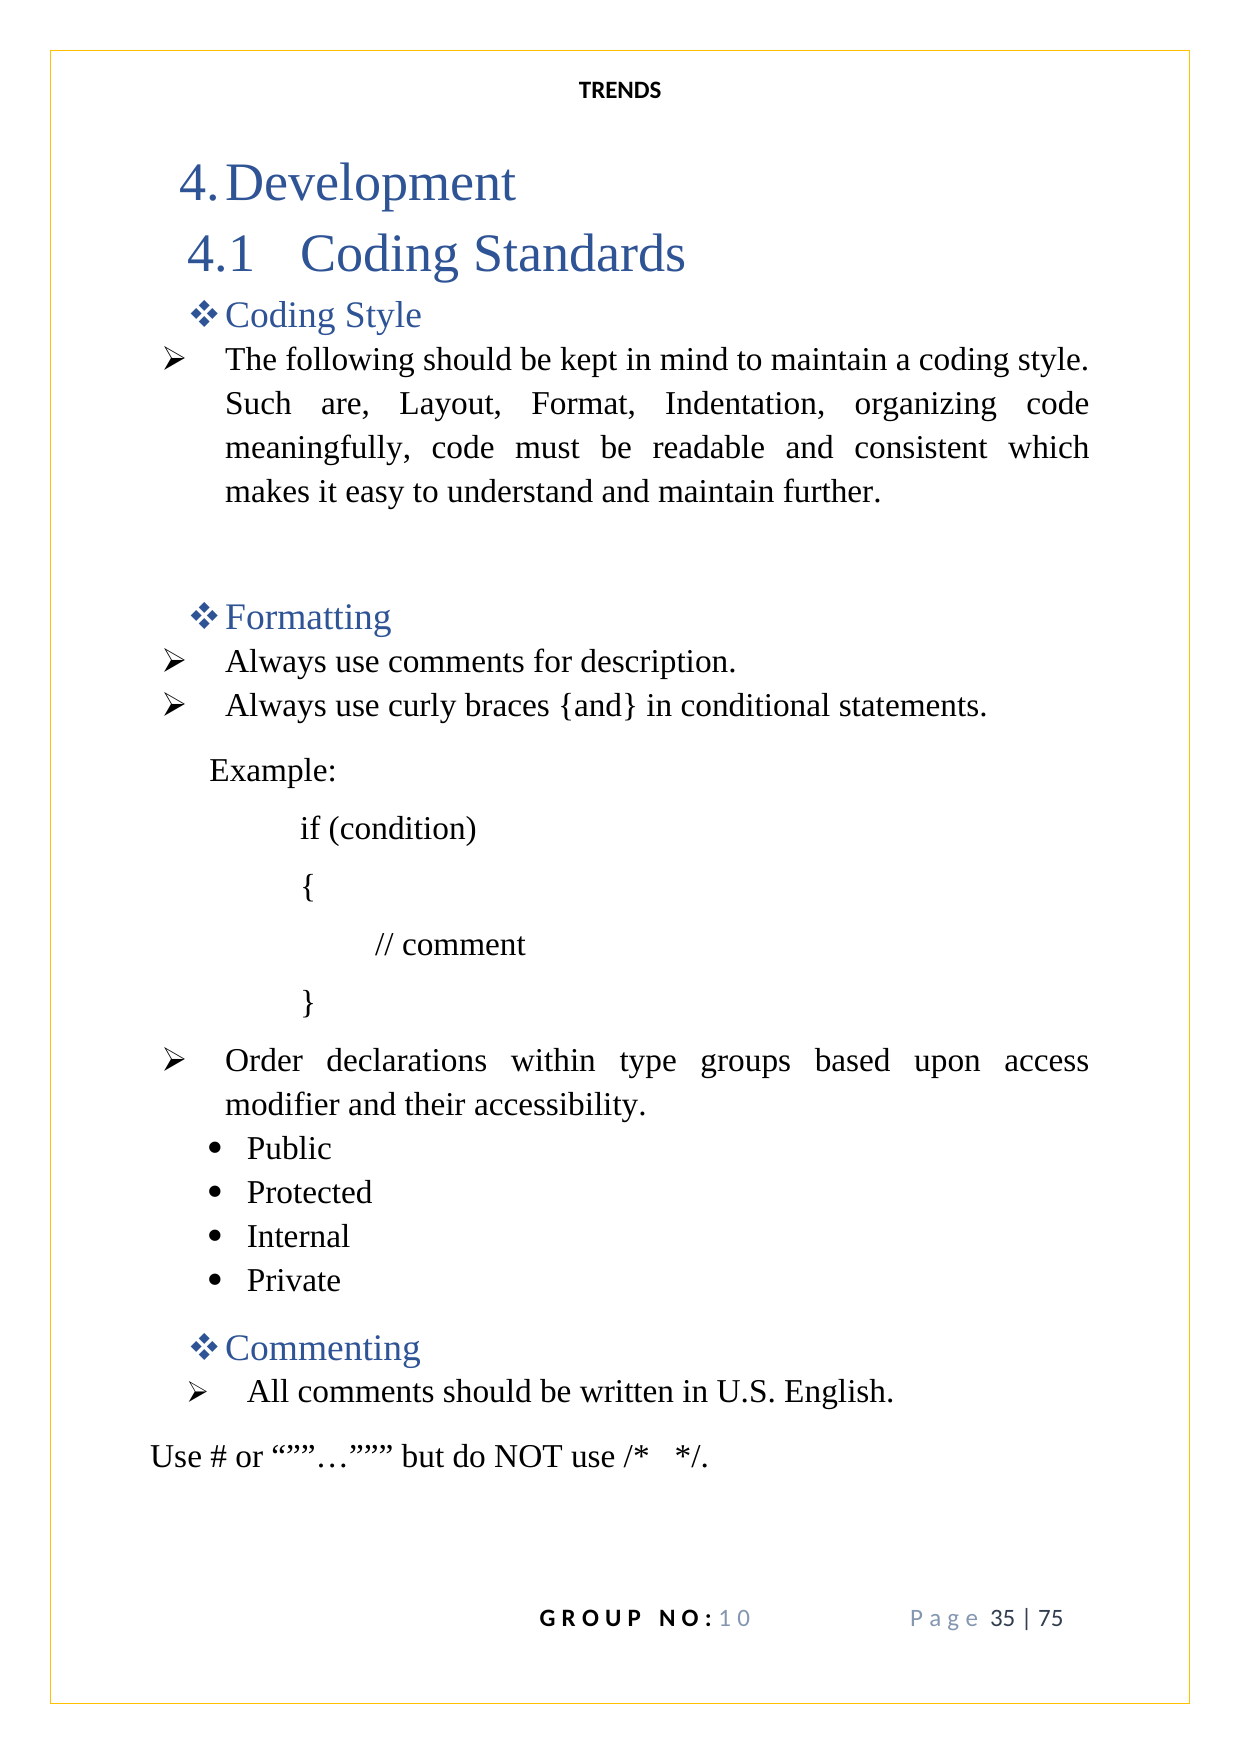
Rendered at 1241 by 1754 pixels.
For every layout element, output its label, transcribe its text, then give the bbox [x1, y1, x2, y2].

list Always use curly braces {and} in conditional statements. [187, 685, 1090, 723]
subtitle Commenting [187, 1325, 1090, 1368]
text // comment [300, 924, 1090, 962]
subtitle Formatting [187, 594, 1090, 637]
text Use # or “””…””” but do NOT use /* */. [150, 1437, 1090, 1475]
subtitle Coding Standards [187, 221, 1090, 284]
text { [225, 866, 1090, 904]
list Internal [209, 1216, 1090, 1254]
text Example: [150, 750, 1090, 788]
list Public [209, 1128, 1090, 1166]
list The following should be kept in mind to maintain a coding style. Such are, Layout, Format, Indentation, organizing code meaningfully, code must be readable and consistent which makes it easy to understand and maintain further. [187, 339, 1090, 510]
subtitle Development [179, 150, 1090, 212]
list Protected [209, 1172, 1090, 1211]
text } [225, 982, 1090, 1020]
text if (condition) [225, 808, 1090, 846]
list Private [209, 1260, 1090, 1299]
subtitle Coding Style [187, 293, 1090, 336]
list All comments should be written in U.S. English. [209, 1372, 1090, 1410]
list Always use comments for description. [187, 641, 1090, 679]
list Order declarations within type groups based upon access modifier and their accessibility. [187, 1040, 1090, 1122]
